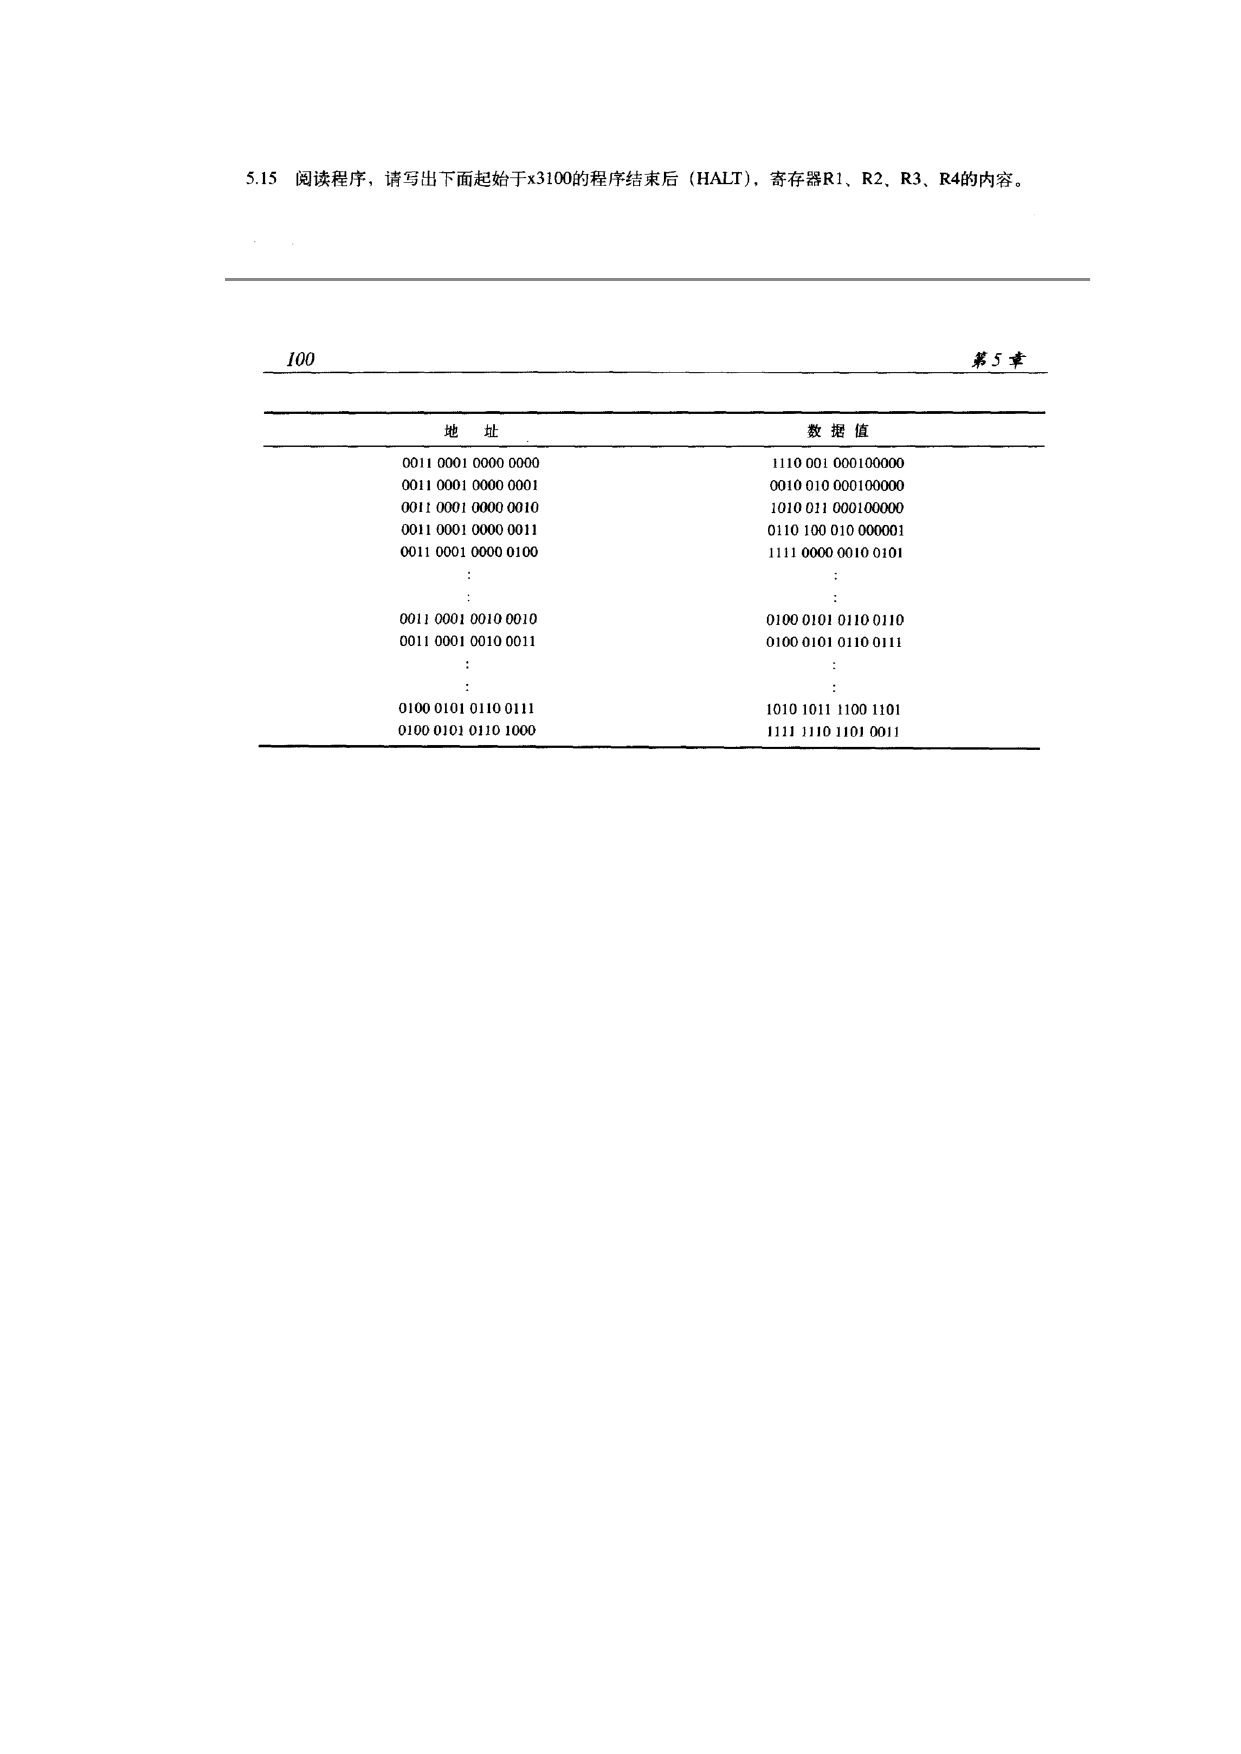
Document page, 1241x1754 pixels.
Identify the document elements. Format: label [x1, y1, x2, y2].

picture [225, 162, 1091, 758]
